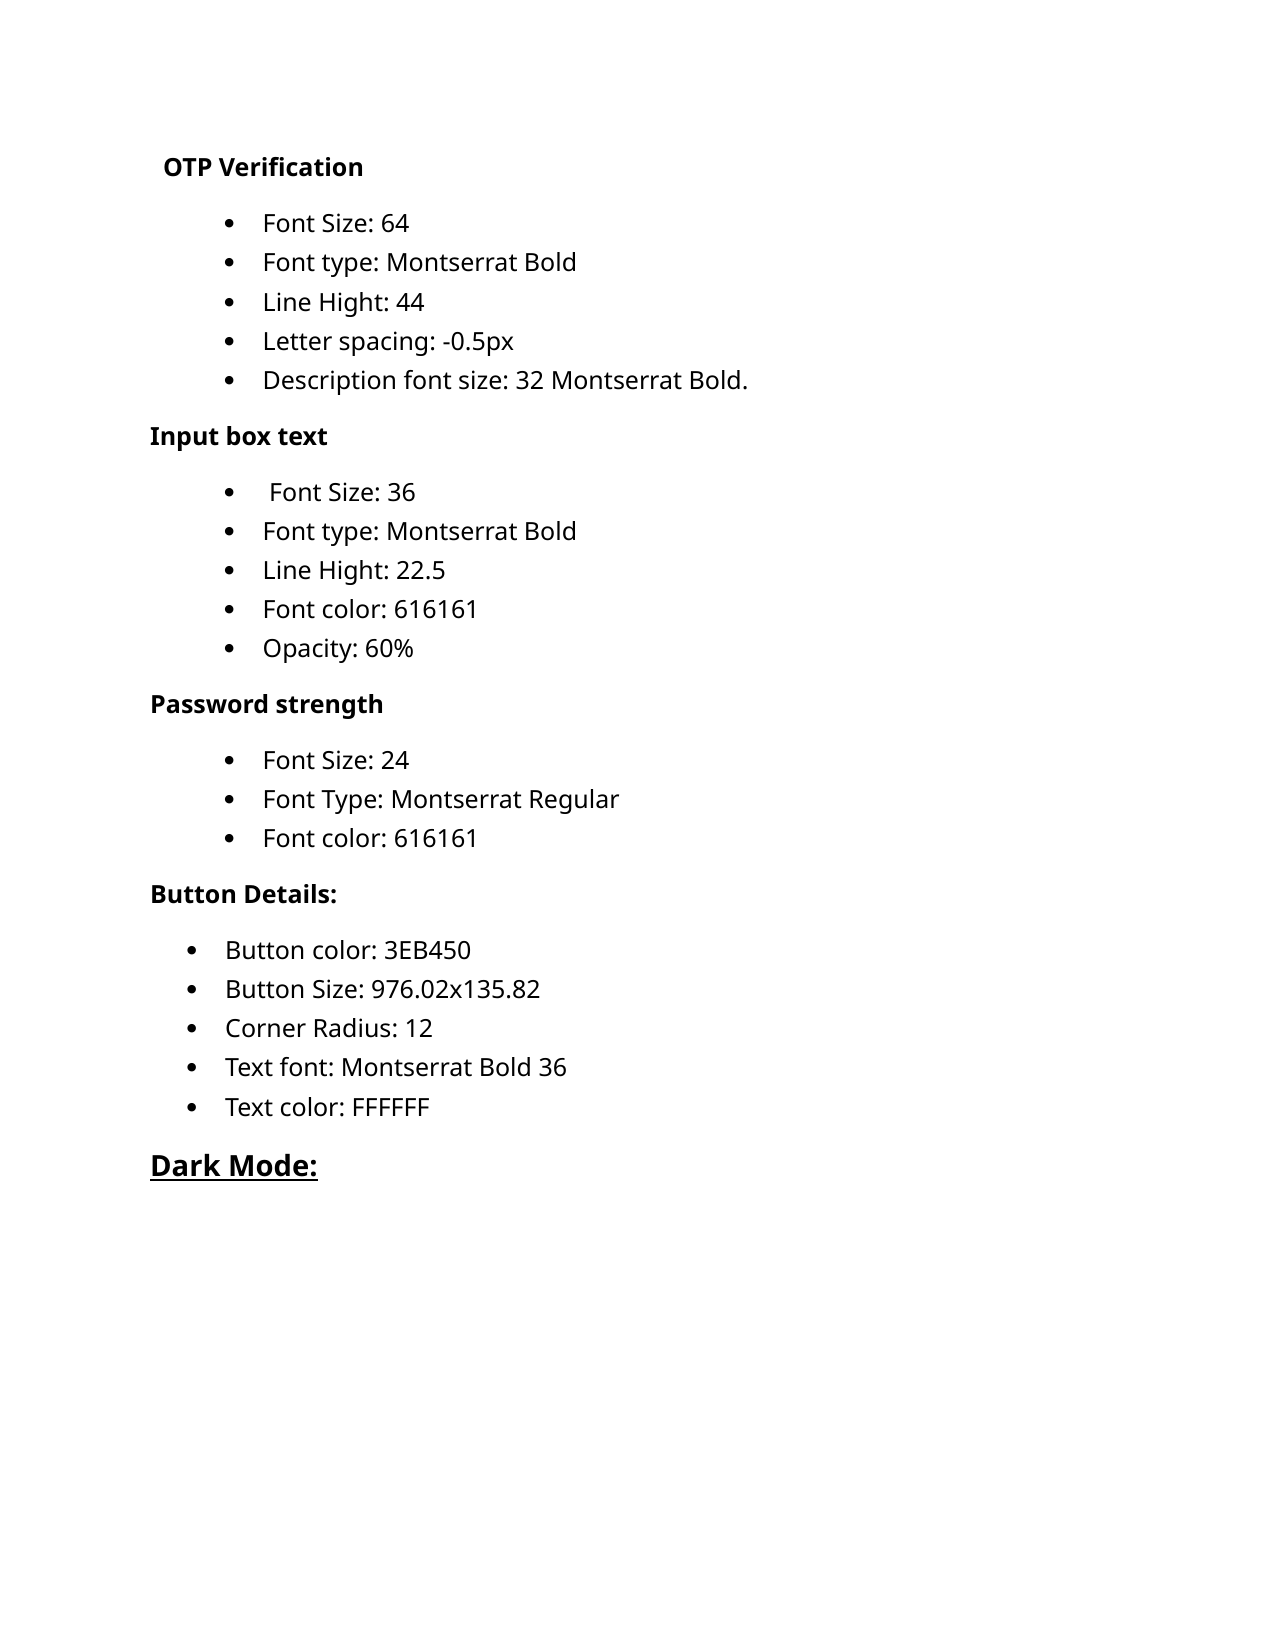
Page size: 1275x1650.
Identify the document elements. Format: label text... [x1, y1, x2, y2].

list Font Size: 64 [225, 206, 1125, 240]
text OTP Verification [150, 150, 1125, 184]
list Description font size: 32 Montserrat Bold. [225, 362, 1125, 397]
text Input box text [150, 418, 1125, 452]
list Font Type: Montserrat Regular [225, 782, 1125, 816]
list Letter spacing: -0.5px [225, 323, 1125, 357]
list Button color: 3EB450 [187, 932, 1125, 967]
list Font type: Montserrat Bold [225, 245, 1125, 279]
text Button Details: [150, 877, 1125, 911]
list Font color: 616161 [225, 821, 1125, 855]
list Line Hight: 22.5 [225, 552, 1125, 587]
list Font Size: 36 [225, 474, 1125, 508]
list Text color: FFFFFF [187, 1089, 1125, 1123]
list Line Hight: 44 [225, 284, 1125, 318]
list Font Size: 24 [225, 742, 1125, 777]
text Dark Mode: [150, 1145, 1125, 1185]
text Password strength [150, 687, 1125, 721]
list Font color: 616161 [225, 592, 1125, 626]
list Opacity: 60% [225, 631, 1125, 665]
list Button Size: 976.02x135.82 [187, 972, 1125, 1006]
list Font type: Montserrat Bold [225, 513, 1125, 547]
list Corner Radius: 12 [187, 1011, 1125, 1045]
list Text font: Montserrat Bold 36 [187, 1050, 1125, 1084]
